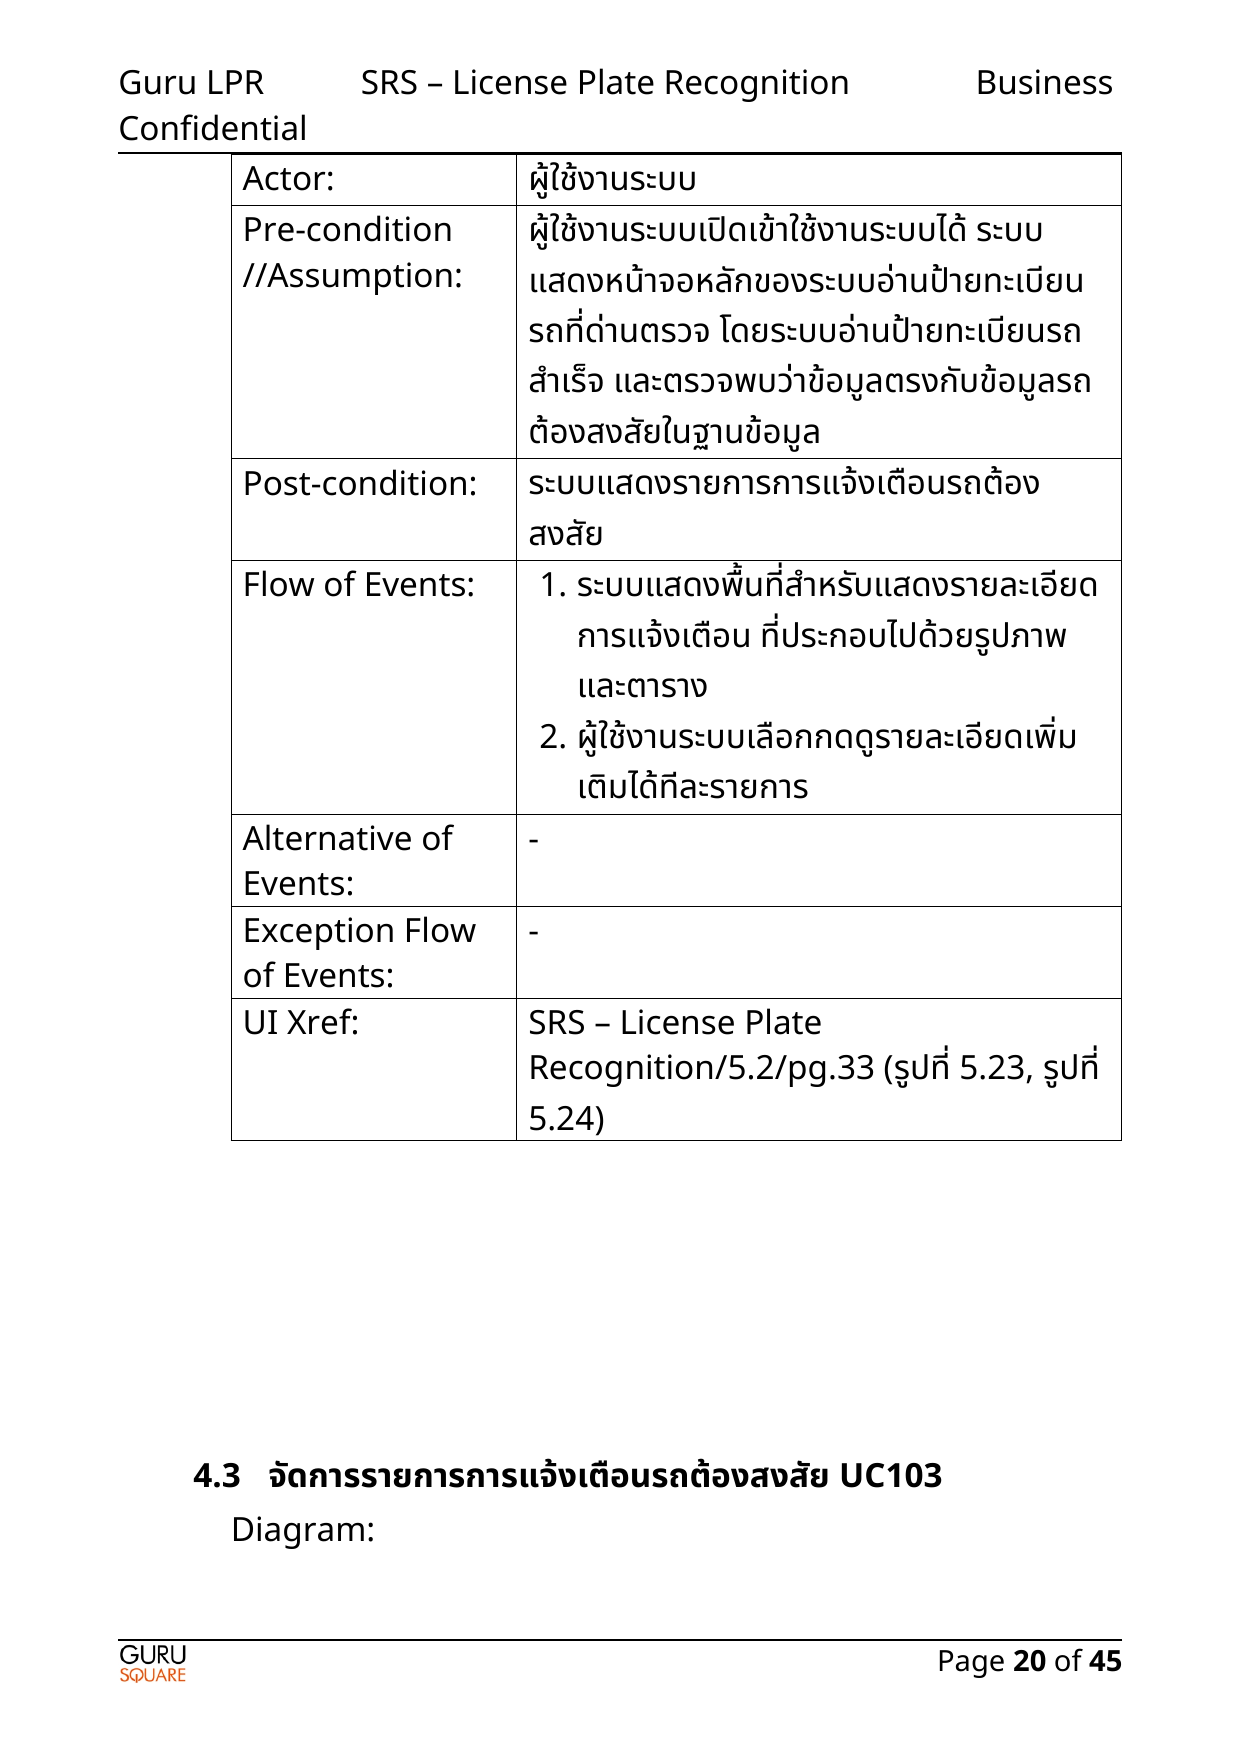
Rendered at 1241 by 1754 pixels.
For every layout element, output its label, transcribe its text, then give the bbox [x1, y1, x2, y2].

table_cell ระบบแสดงรายการการแจ้งเตือนรถต้องสงสัย [517, 459, 1121, 560]
table_cell Flow of Events: [232, 561, 516, 814]
table_cell Actor: [232, 155, 516, 205]
table_cell ผู้ใช้งานระบบ [517, 155, 1121, 205]
table_cell UI Xref: [232, 999, 516, 1140]
picture [118, 1642, 188, 1684]
table_cell Exception Flow of Events: [232, 907, 516, 997]
subtitle จัดการรายการการแจ้งเตือนรถต้องสงสัย UC103 [193, 1451, 1122, 1502]
table_cell Post-condition: [232, 459, 516, 560]
table_cell Alternative of Events: [232, 815, 516, 906]
table_cell - [517, 815, 1121, 906]
table_cell ระบบแสดงพื้นที่สำหรับแสดงรายละเอียดการแจ้งเตือน ที่ประกอบไปด้วยรูปภาพและตาราง ผู้ใช้งานระบบเลือกกดดูรายละเอียดเพิ่มเติมได้ทีละรายการ [517, 561, 1121, 814]
text Diagram: [231, 1506, 1122, 1551]
table_cell Pre-condition //Assumption: [232, 206, 516, 458]
table_cell - [517, 907, 1121, 997]
table_cell ผู้ใช้งานระบบเปิดเข้าใช้งานระบบได้ ระบบแสดงหน้าจอหลักของระบบอ่านป้ายทะเบียนรถที่ด่านตรวจ โดยระบบอ่านป้ายทะเบียนรถสำเร็จ และตรวจพบว่าข้อมูลตรงกับข้อมูลรถต้องสงสัยในฐานข้อมูล [517, 206, 1121, 458]
